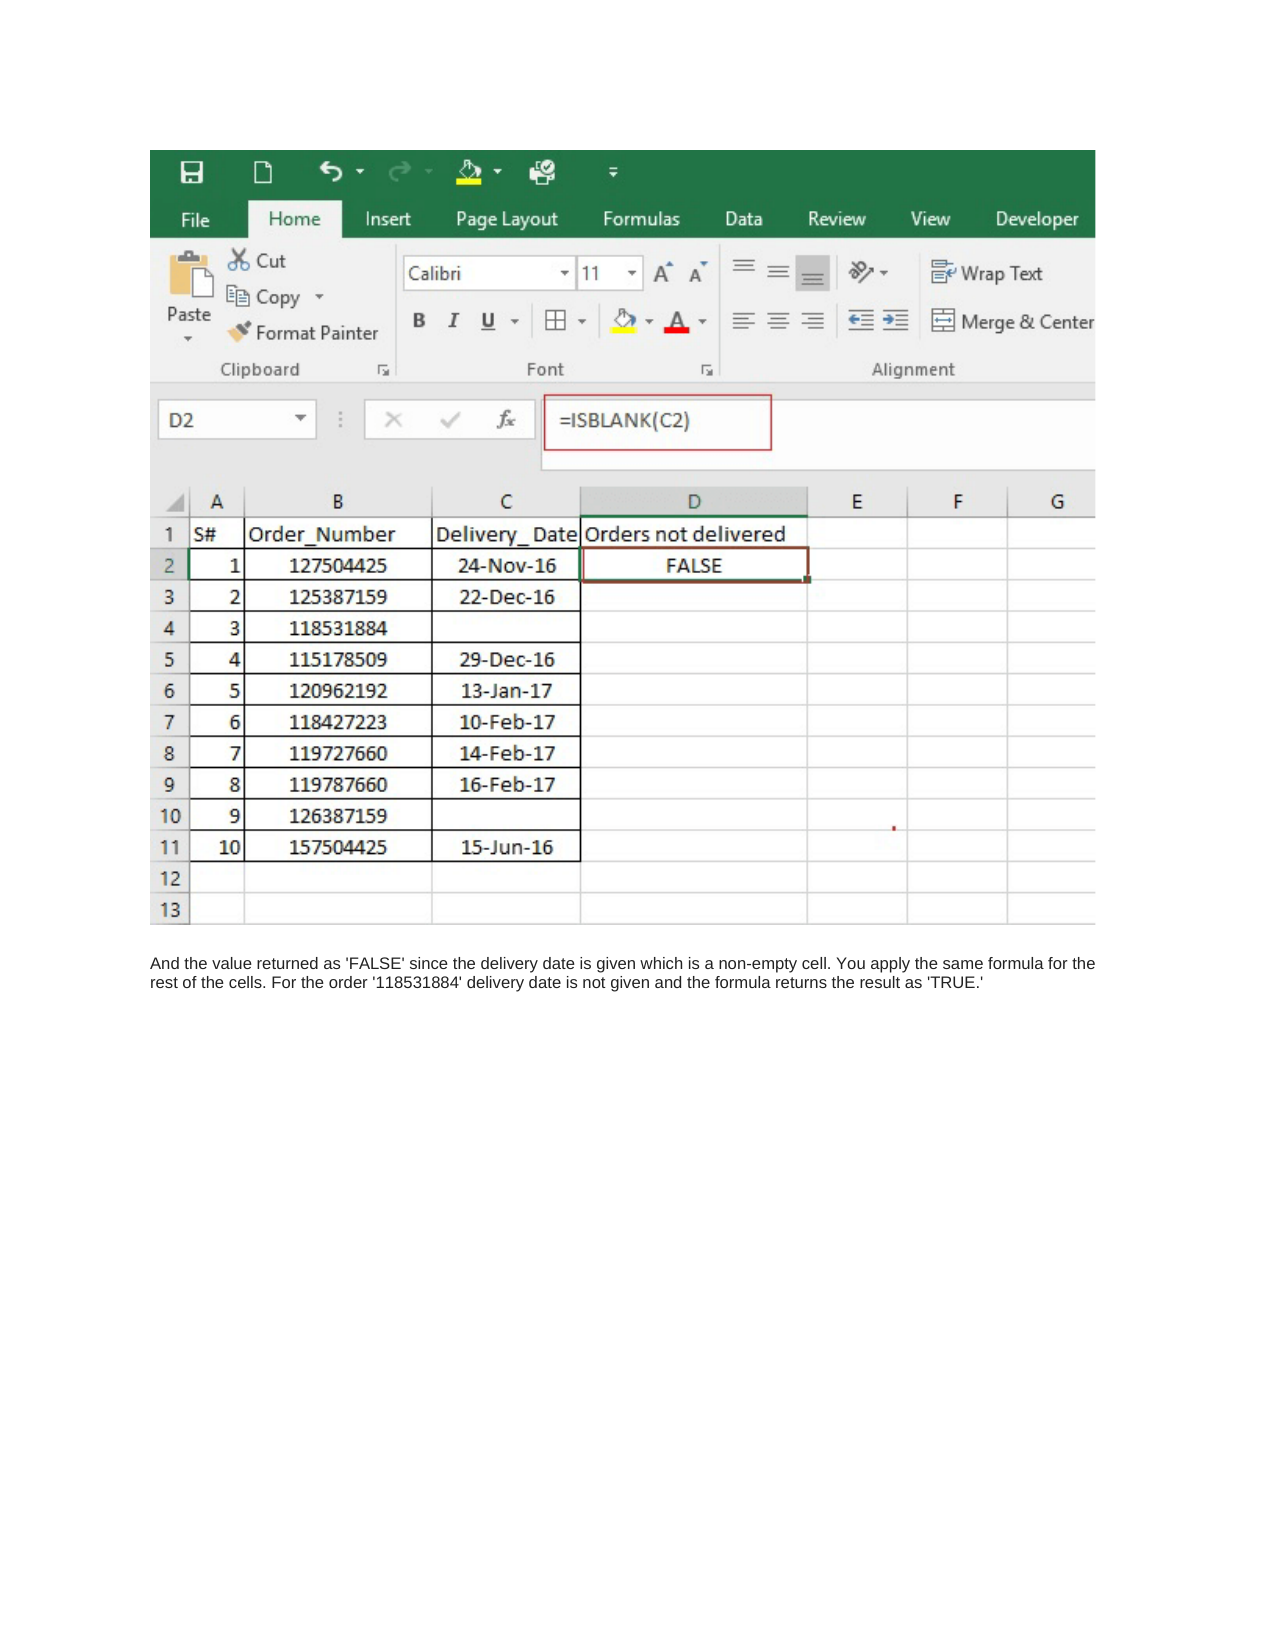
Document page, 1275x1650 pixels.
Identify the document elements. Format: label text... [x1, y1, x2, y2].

picture [150, 150, 1096, 925]
